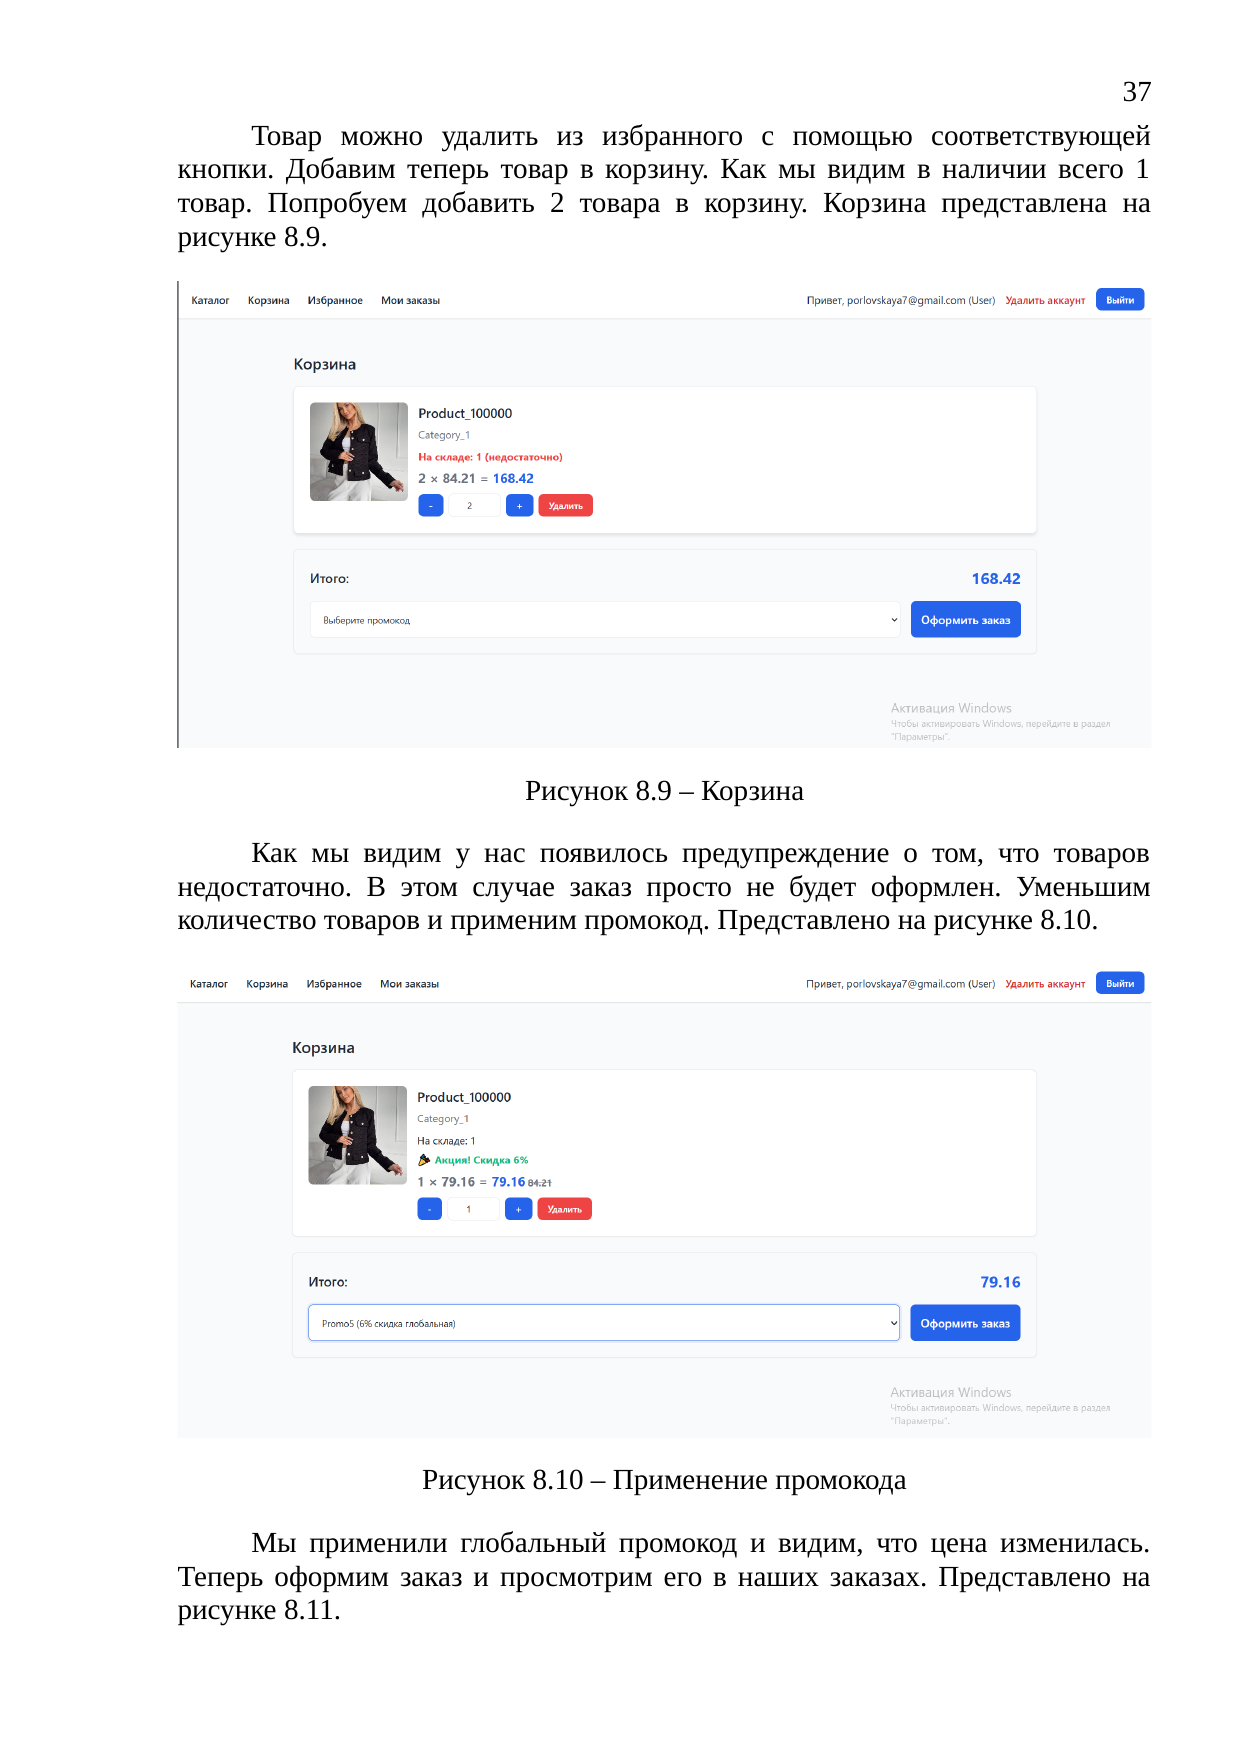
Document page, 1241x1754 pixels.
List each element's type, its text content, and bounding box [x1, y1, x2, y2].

text Рисунок 8.9 – Корзина [177, 773, 1152, 806]
picture [177, 965, 1152, 1438]
picture [177, 281, 1152, 748]
text Товар можно удалить из избранного с помощью соответствующей кнопки. Добавим теперь товар в корзину. Как мы видим в наличии всего 1 товар. Попробуем добавить 2 товара в корзину. Корзина представлена на рисунке 8.9. [177, 118, 1152, 252]
text Рисунок 8.10 – Применение промокода [177, 1462, 1152, 1496]
text Как мы видим у нас появилось предупреждение о том, что товаров недостаточно. В этом случае заказ просто не будет оформлен. Уменьшим количество товаров и применим промокод. Представлено на рисунке 8.10. [177, 835, 1152, 936]
text Мы применили глобальный промокод и видим, что цена изменилась. Теперь оформим заказ и просмотрим его в наших заказах. Представлено на рисунке 8.11. [177, 1525, 1152, 1626]
